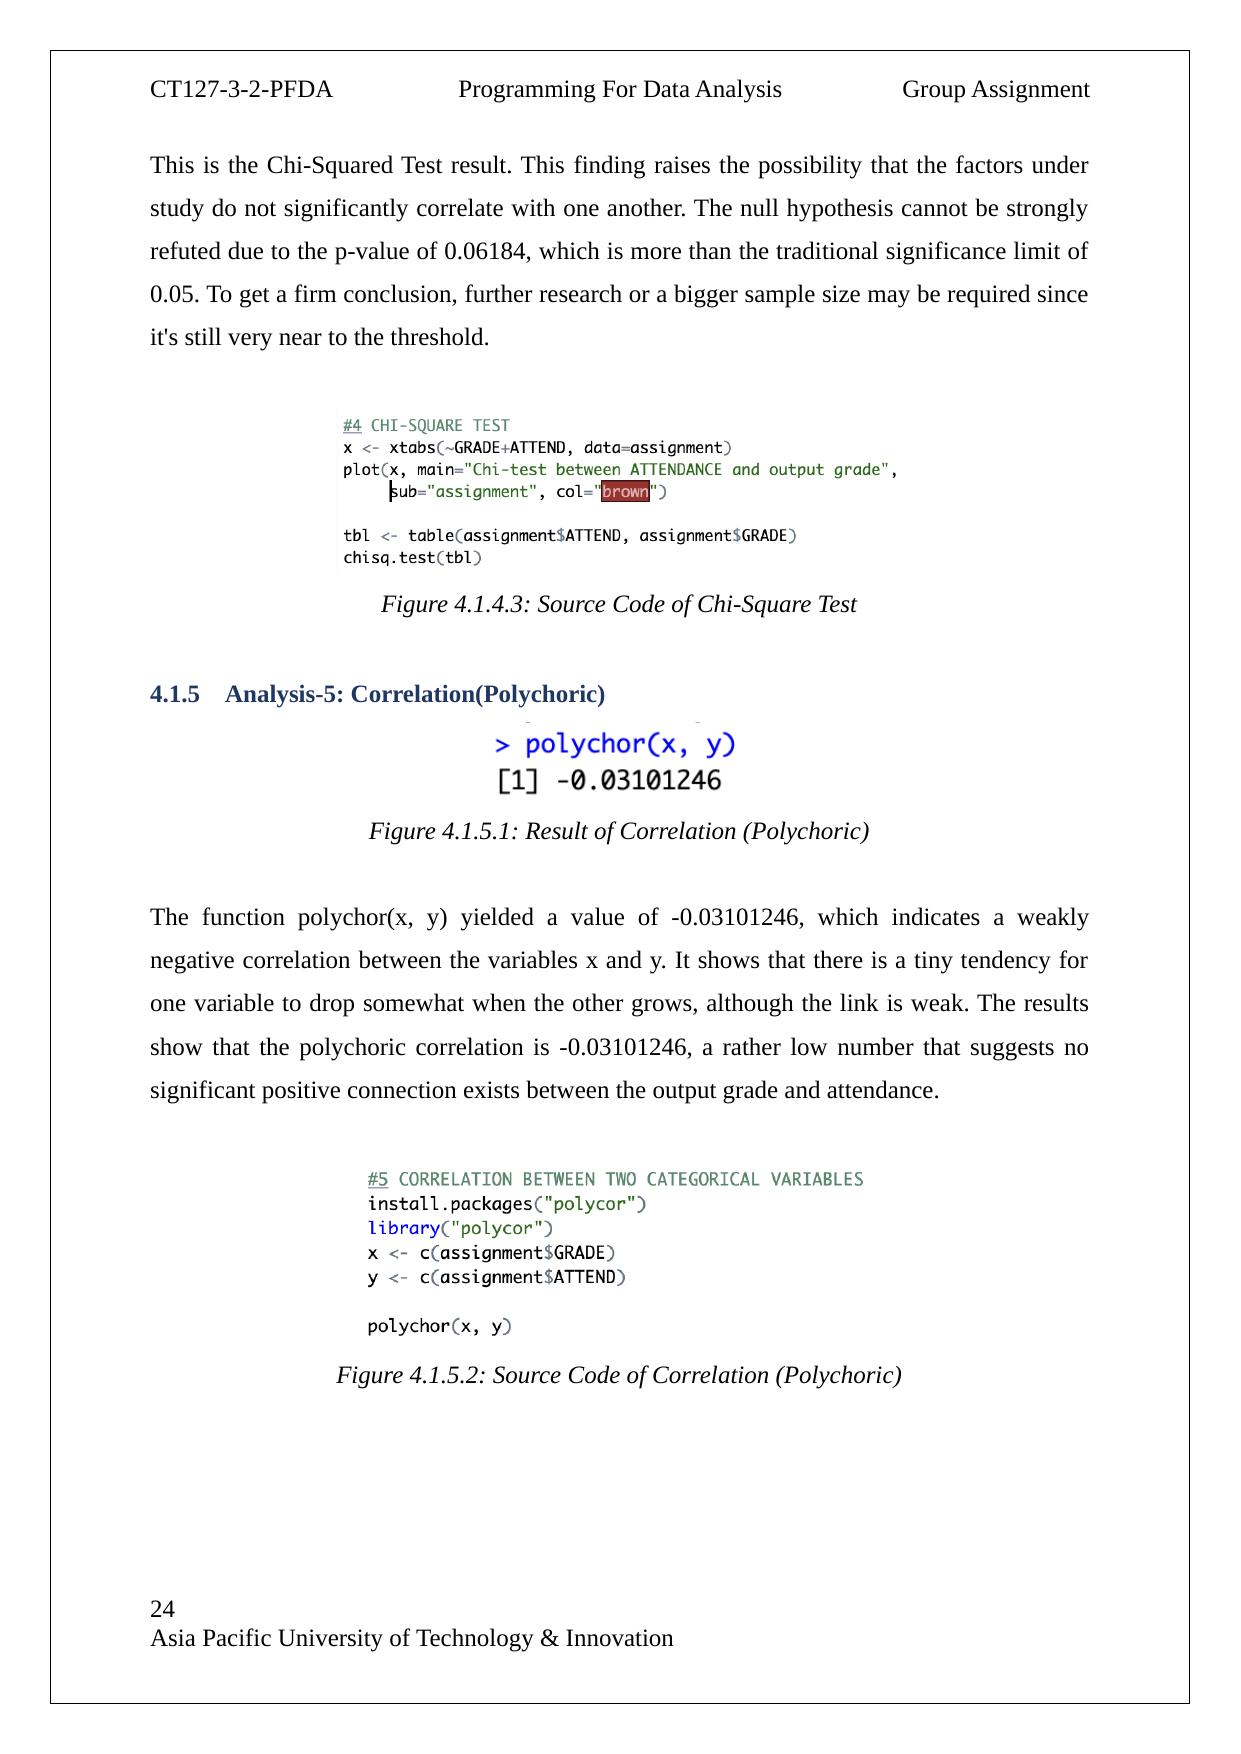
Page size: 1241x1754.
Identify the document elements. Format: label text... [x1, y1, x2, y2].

subtitle 4.1.5 Analysis-5: Correlation(Polychoric) [150, 679, 1090, 708]
text Figure 4.1.5.2: Source Code of Correlation (Polychoric) [150, 1360, 1090, 1389]
picture [363, 1161, 877, 1346]
text Figure 4.1.5.1: Result of Correlation (Polychoric) [150, 816, 1090, 845]
text This is the Chi-Squared Test result. This finding raises the possibility that the factors under study do not significantly correlate with one another. The null hypothesis cannot be strongly refuted due to the p-value of 0.06184, which is more than the traditional significance limit of 0.05. To get a firm conclusion, further research or a bigger sample size may be required since it's still very near to the threshold. [150, 150, 1090, 351]
picture [483, 722, 757, 802]
picture [337, 408, 903, 575]
text Figure 4.1.4.3: Source Code of Chi-Square Test [150, 589, 1090, 618]
text The function polychor(x, y) yielded a value of -0.03101246, which indicates a weakly negative correlation between the variables x and y. It shows that there is a tiny tendency for one variable to drop somewhat when the other grows, although the link is weak. The results show that the polychoric correlation is -0.03101246, a rather low number that suggests no significant positive connection exists between the output grade and attendance. [150, 902, 1090, 1103]
